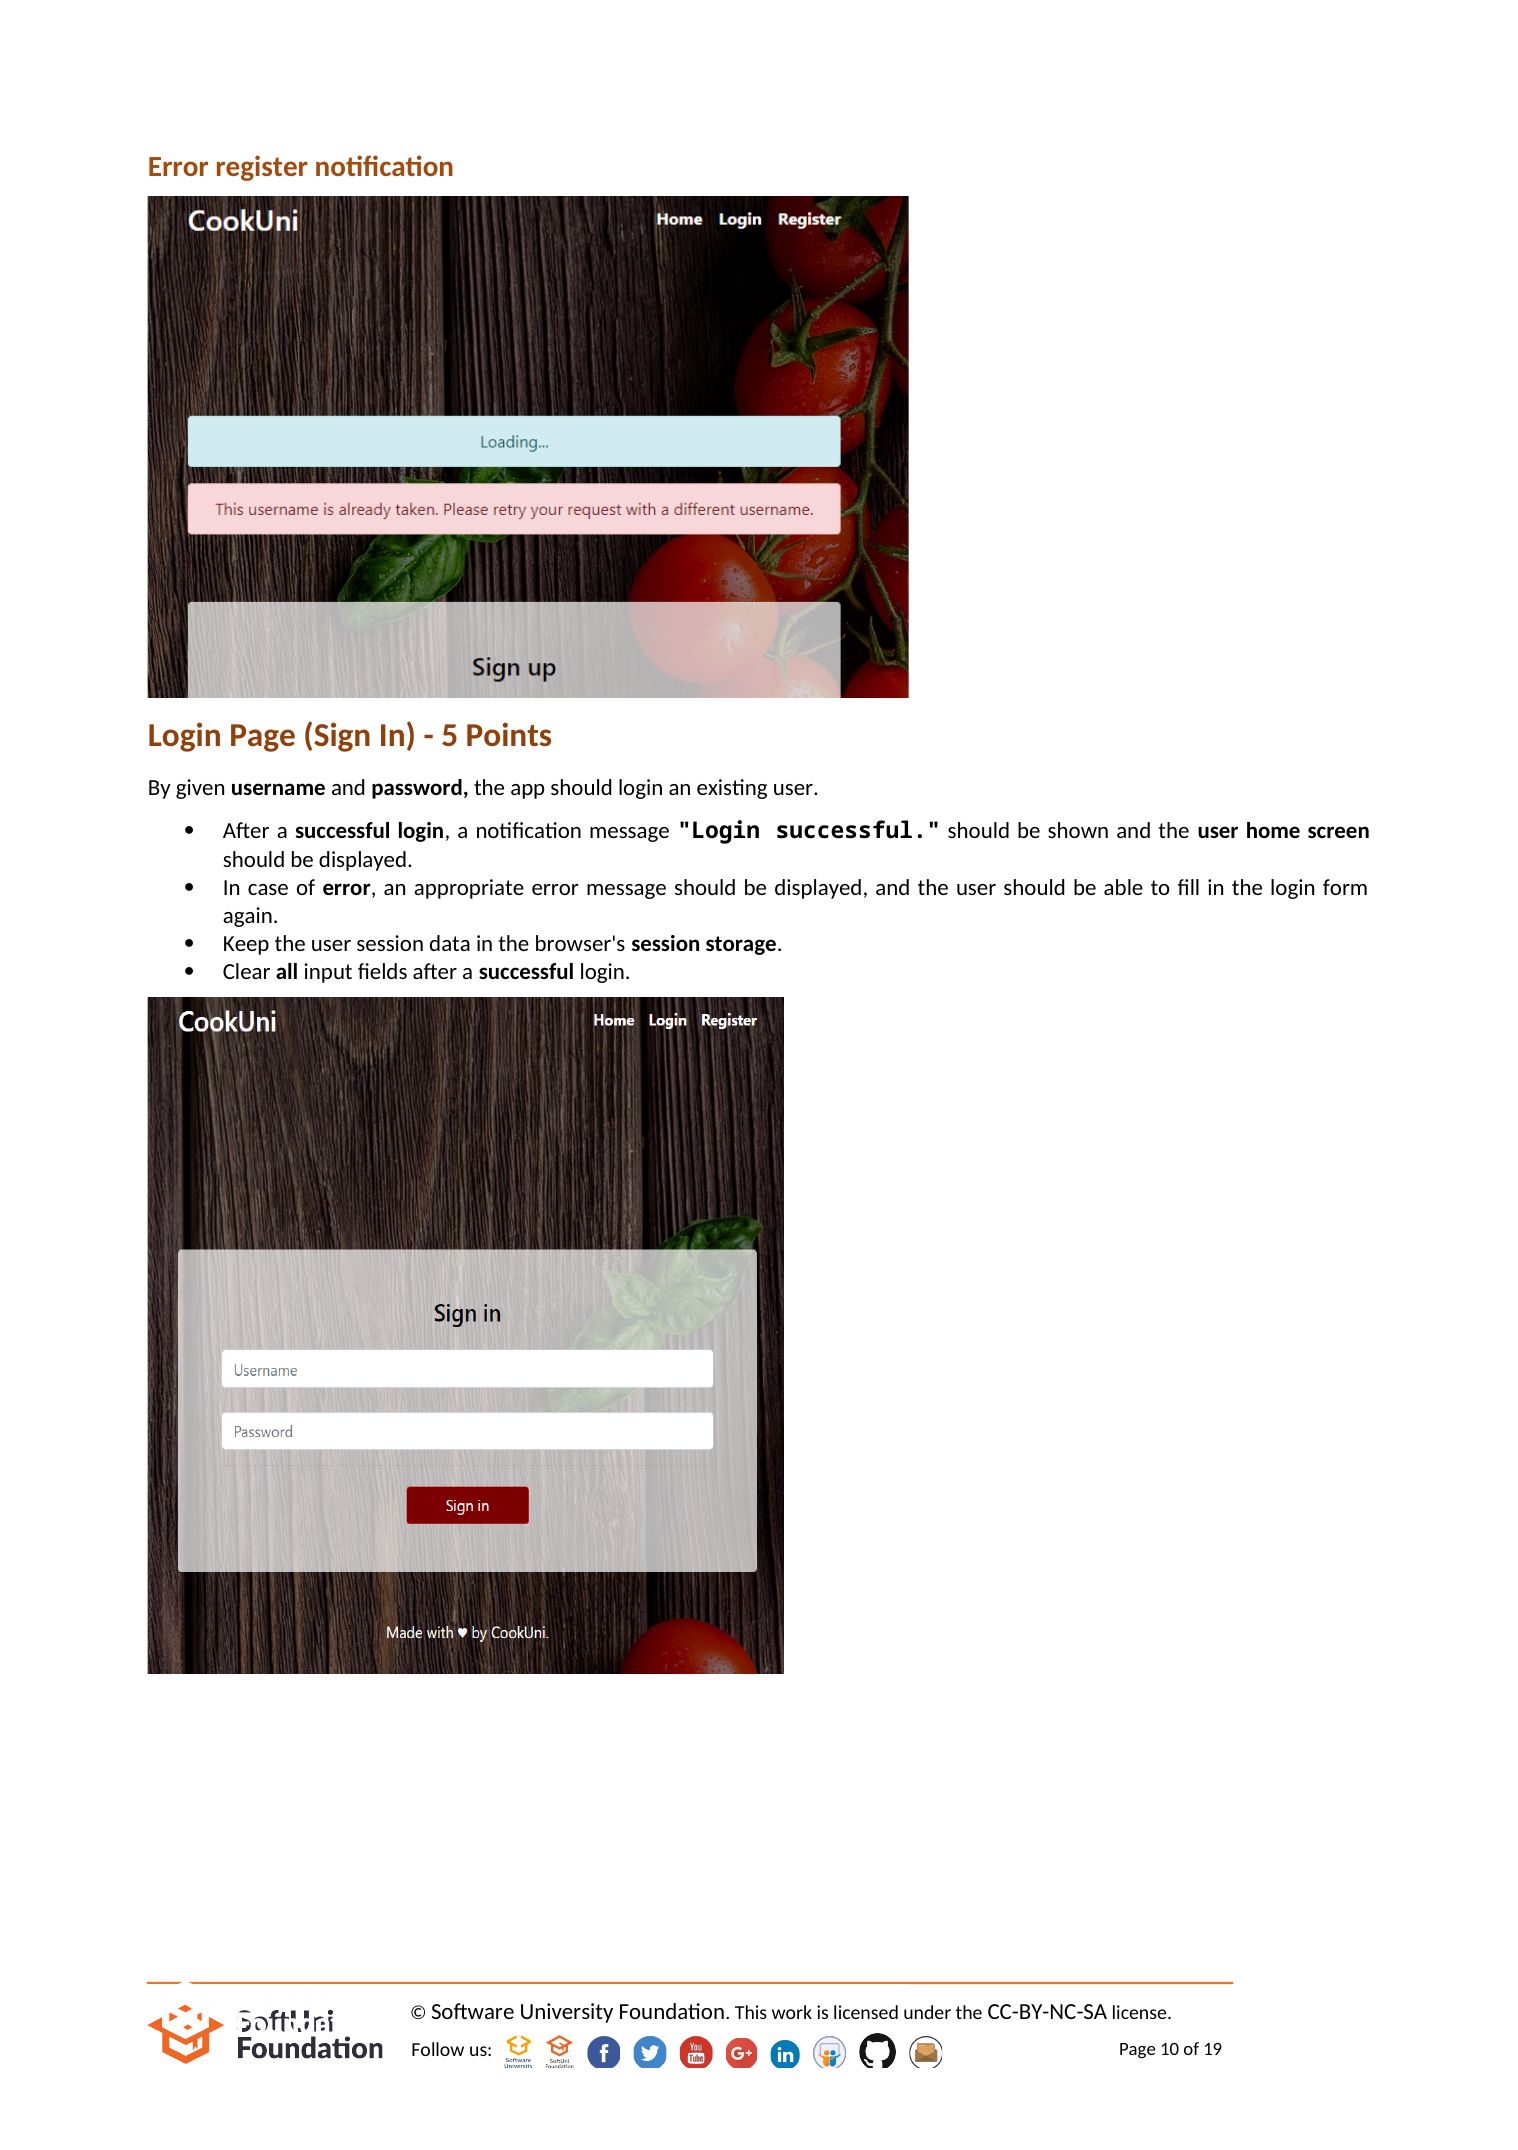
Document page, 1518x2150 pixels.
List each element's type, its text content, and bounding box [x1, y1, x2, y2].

picture [147, 1980, 383, 2064]
picture [504, 2035, 533, 2068]
list After a successful login, a notification message "Login successful." should be shown and the user home screen should be displayed. [185, 814, 1370, 873]
picture [813, 2036, 846, 2068]
picture [770, 2040, 779, 2049]
picture [633, 2036, 667, 2068]
subtitle Login Page (Sign In) - 5 Points [148, 714, 1370, 754]
text By given username and password, the app should login an existing user. [148, 773, 1370, 801]
list In case of error, an appropriate error message should be displayed, and the user should be able to fill in the login form again. [185, 873, 1370, 929]
picture [587, 2036, 620, 2068]
picture [147, 196, 909, 698]
picture [679, 2036, 713, 2068]
picture [147, 997, 784, 1674]
picture [545, 2035, 574, 2068]
picture [859, 2033, 896, 2068]
picture [791, 2040, 800, 2049]
picture [784, 2052, 793, 2061]
subtitle Error register notification [148, 148, 1370, 183]
picture [909, 2036, 943, 2068]
picture [726, 2038, 758, 2068]
list Keep the user session data in the browser's session storage. [185, 929, 1370, 957]
list Clear all input fields after a successful login. [185, 957, 1370, 985]
